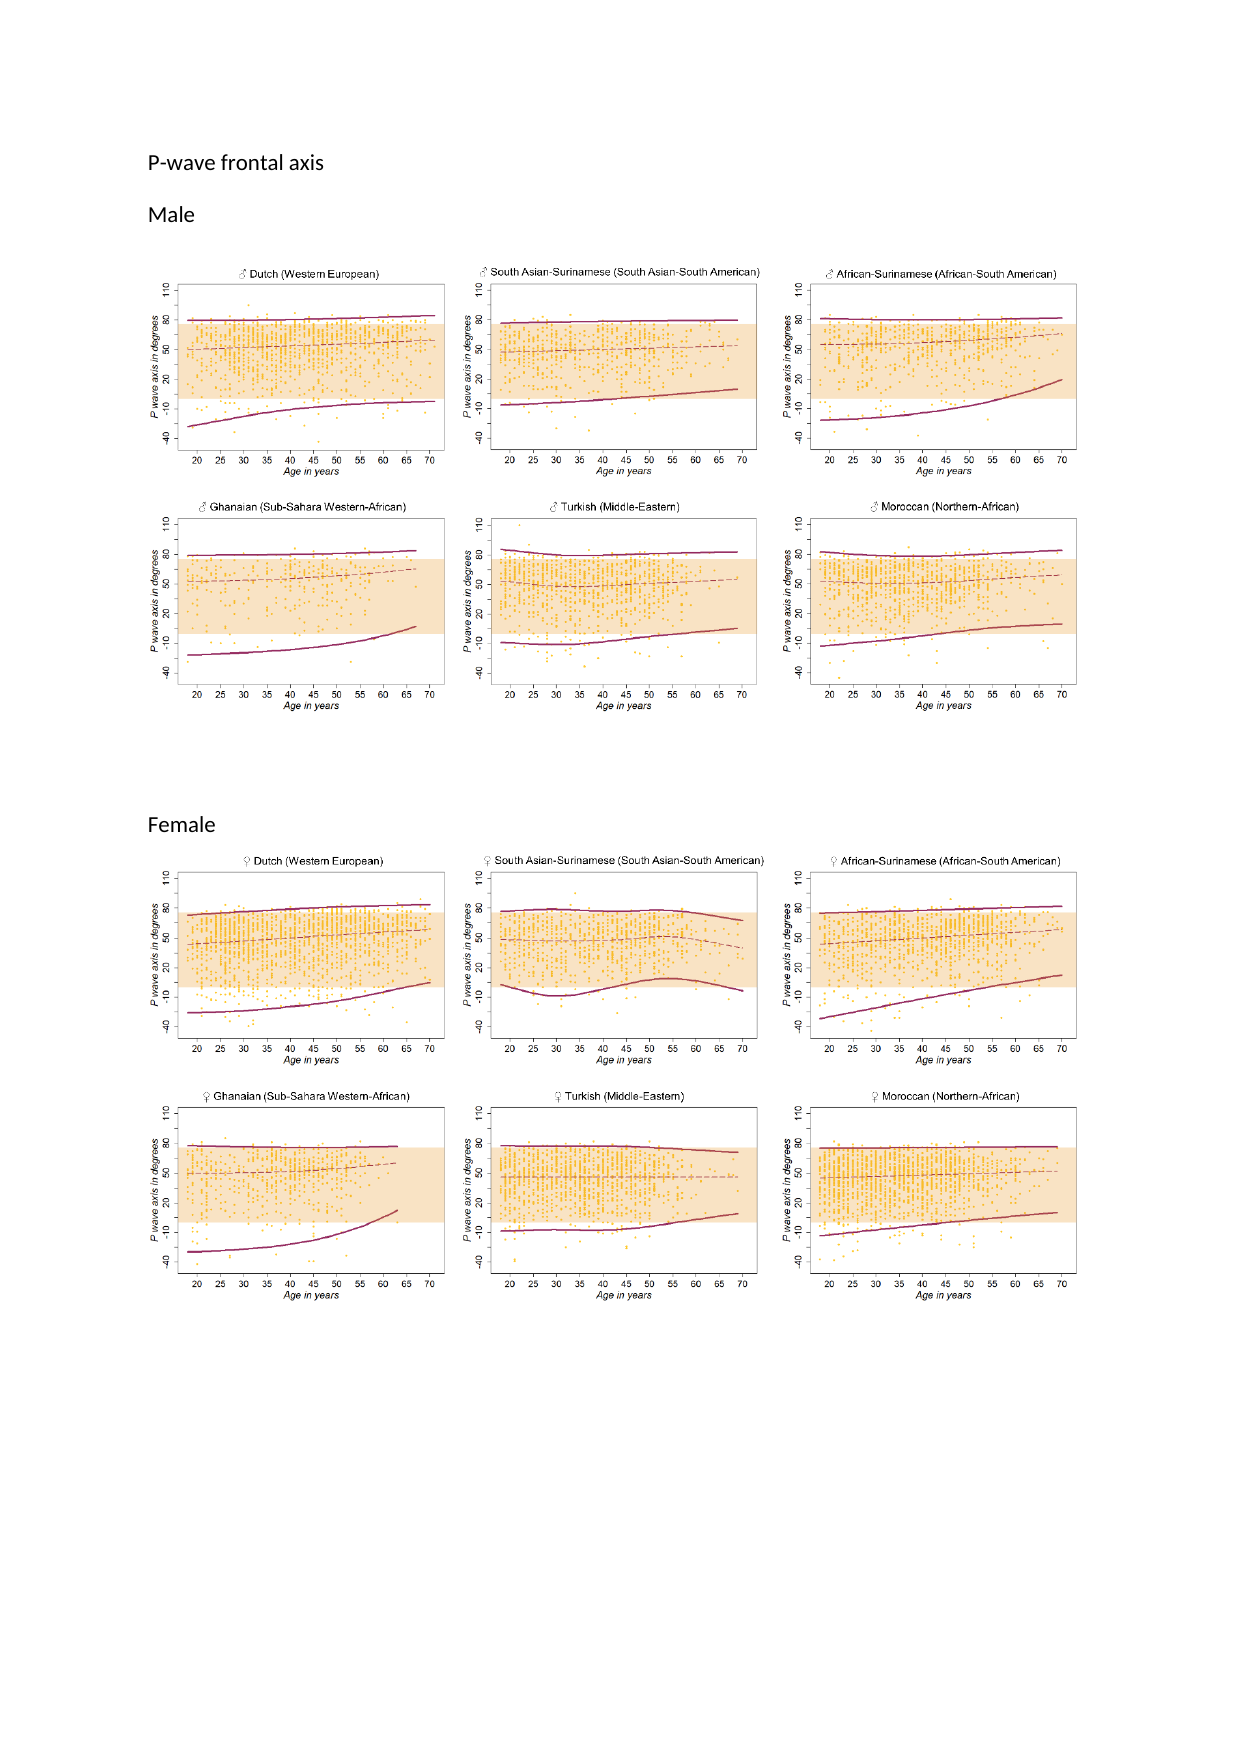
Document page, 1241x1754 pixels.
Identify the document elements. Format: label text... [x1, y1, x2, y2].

text P-wave frontal axis [148, 148, 1093, 176]
text Male [148, 201, 1093, 229]
picture [147, 253, 1092, 785]
picture [147, 842, 1092, 1374]
